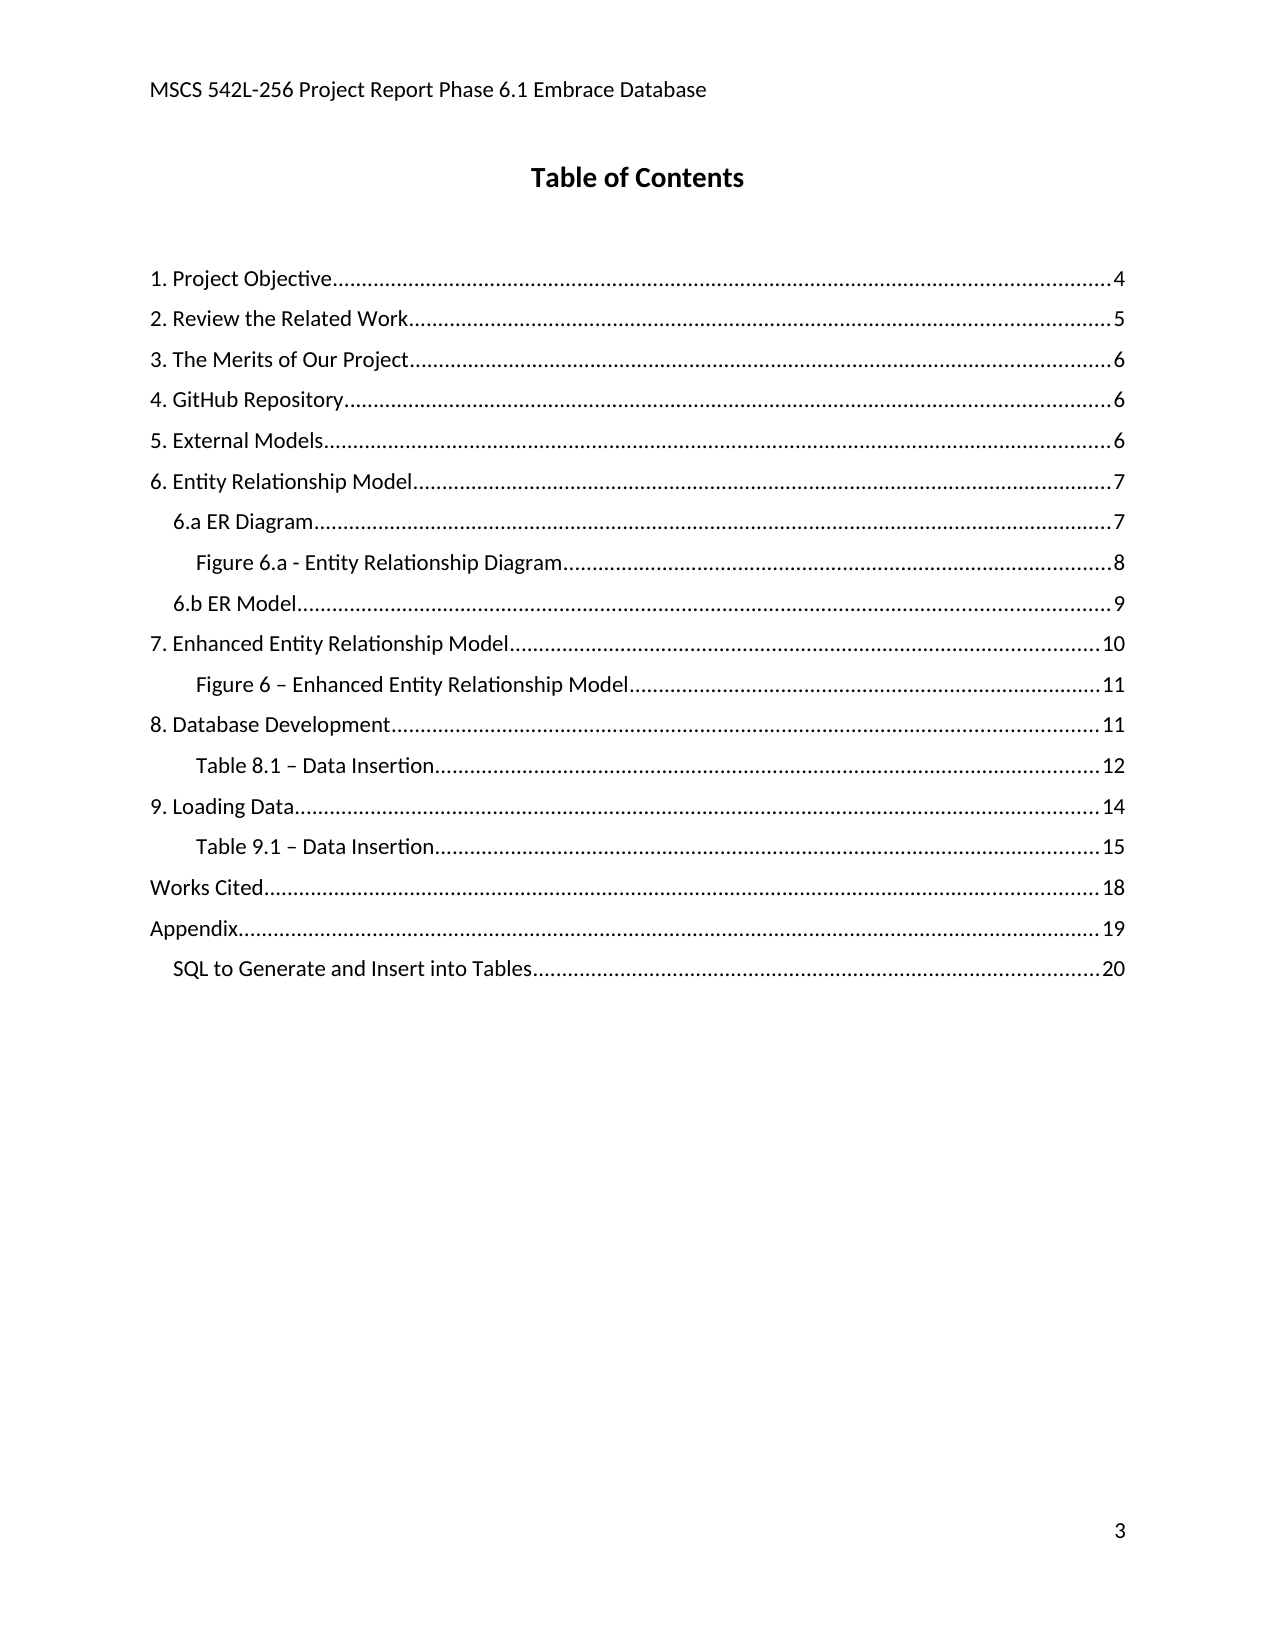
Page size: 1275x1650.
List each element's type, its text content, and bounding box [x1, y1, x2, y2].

text Table of Contents [150, 159, 1125, 195]
